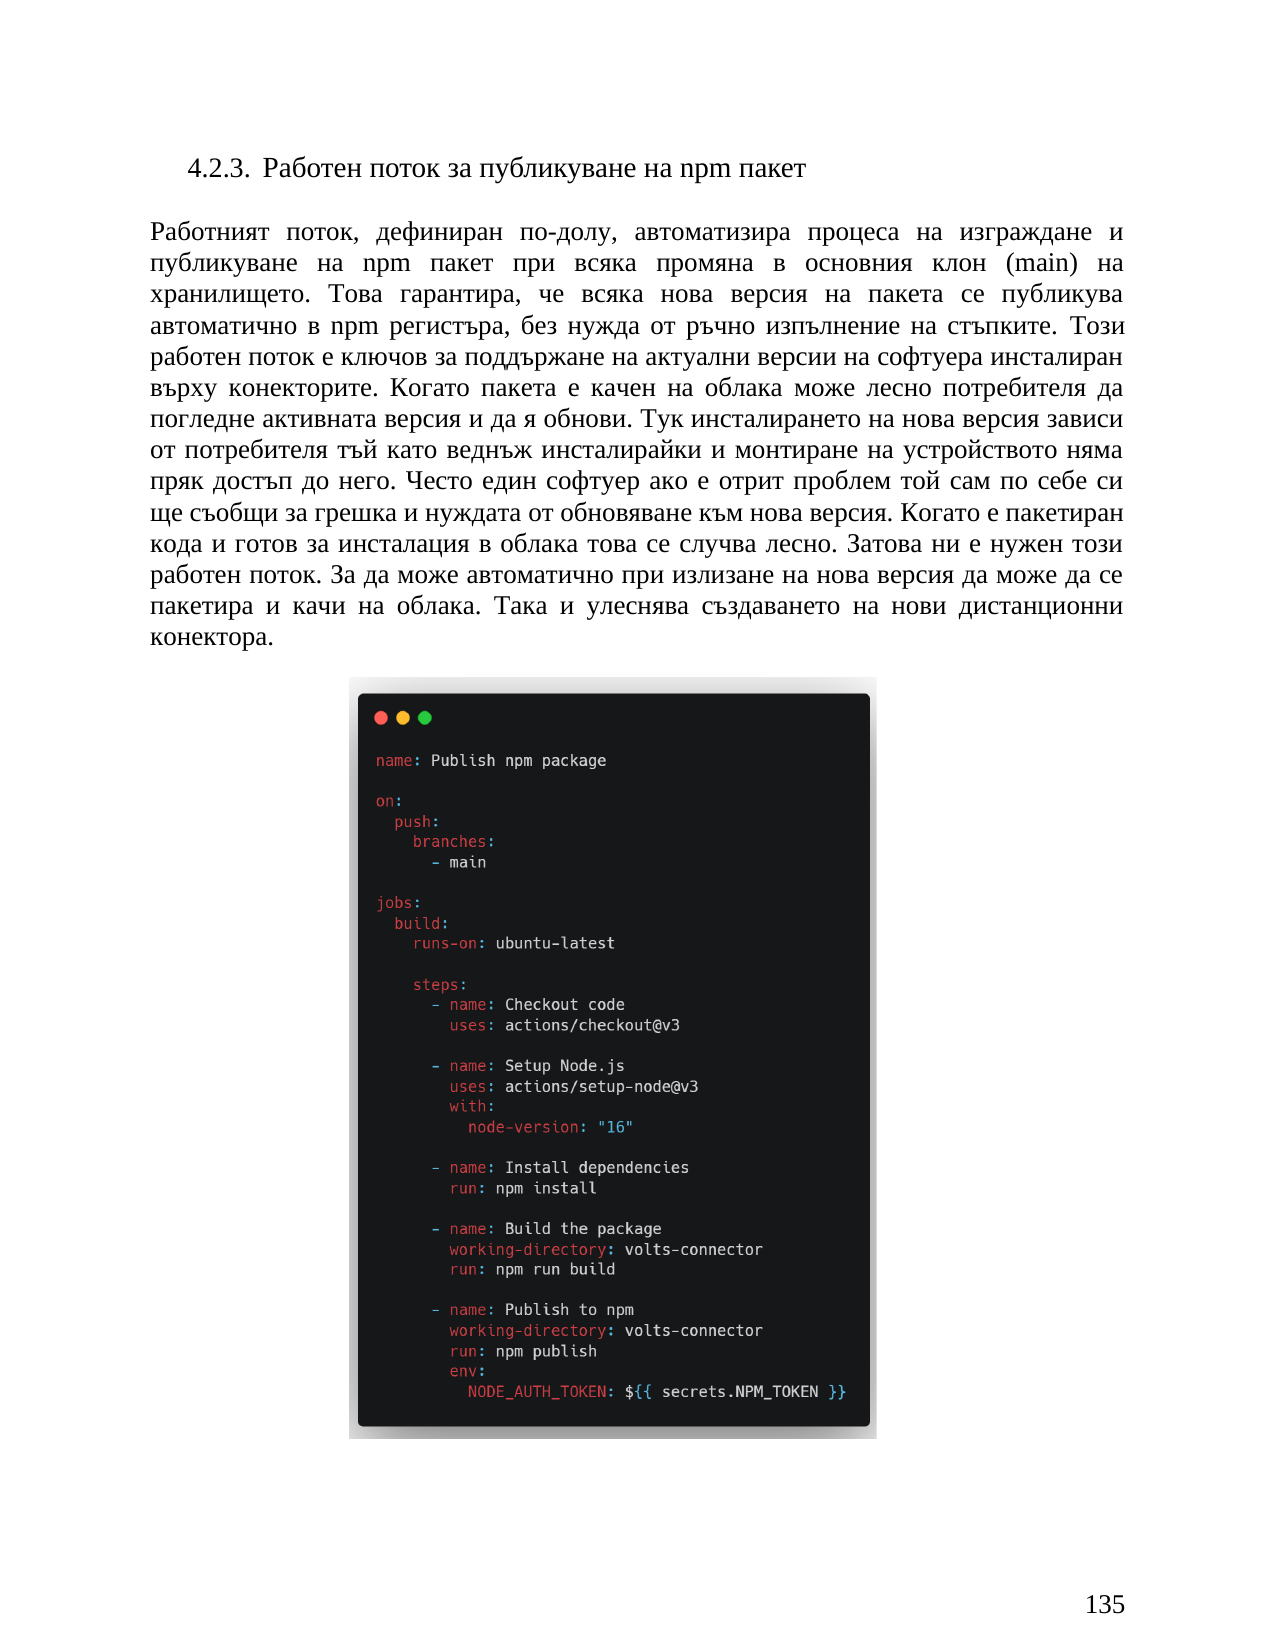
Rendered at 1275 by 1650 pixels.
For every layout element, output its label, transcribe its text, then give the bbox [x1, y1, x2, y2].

text Работният поток, дефиниран по-долу, автоматизира процеса на изграждане и публикуване на npm пакет при всяка промяна в основния клон (main) на хранилището. Това гарантира, че всяка нова версия на пакета се публикува автоматично в npm регистъра, без нужда от ръчно изпълнение на стъпките. Този работен поток е ключов за поддържане на актуални версии на софтуера инсталиран върху конекторите. Когато пакета е качен на облака може лесно потребителя да погледне активната версия и да я обнови. Тук инсталирането на нова версия зависи от потребителя тъй като веднъж инсталирайки и монтиране на устройството няма пряк достъп до него. Често един софтуер ако е отрит проблем той сам по себе си ще съобщи за грешка и нуждата от обновяване към нова версия. Когато е пакетиран кода и готов за инсталация в облака това се случва лесно. Затова ни е нужен този работен поток. За да може автоматично при излизане на нова версия да може да се пакетира и качи на облака. Така и улеснява създаването на нови дистанционни конектора. [150, 215, 1125, 651]
picture [349, 677, 877, 1439]
subtitle Работен поток за публикуване на npm пакет [187, 150, 1125, 183]
